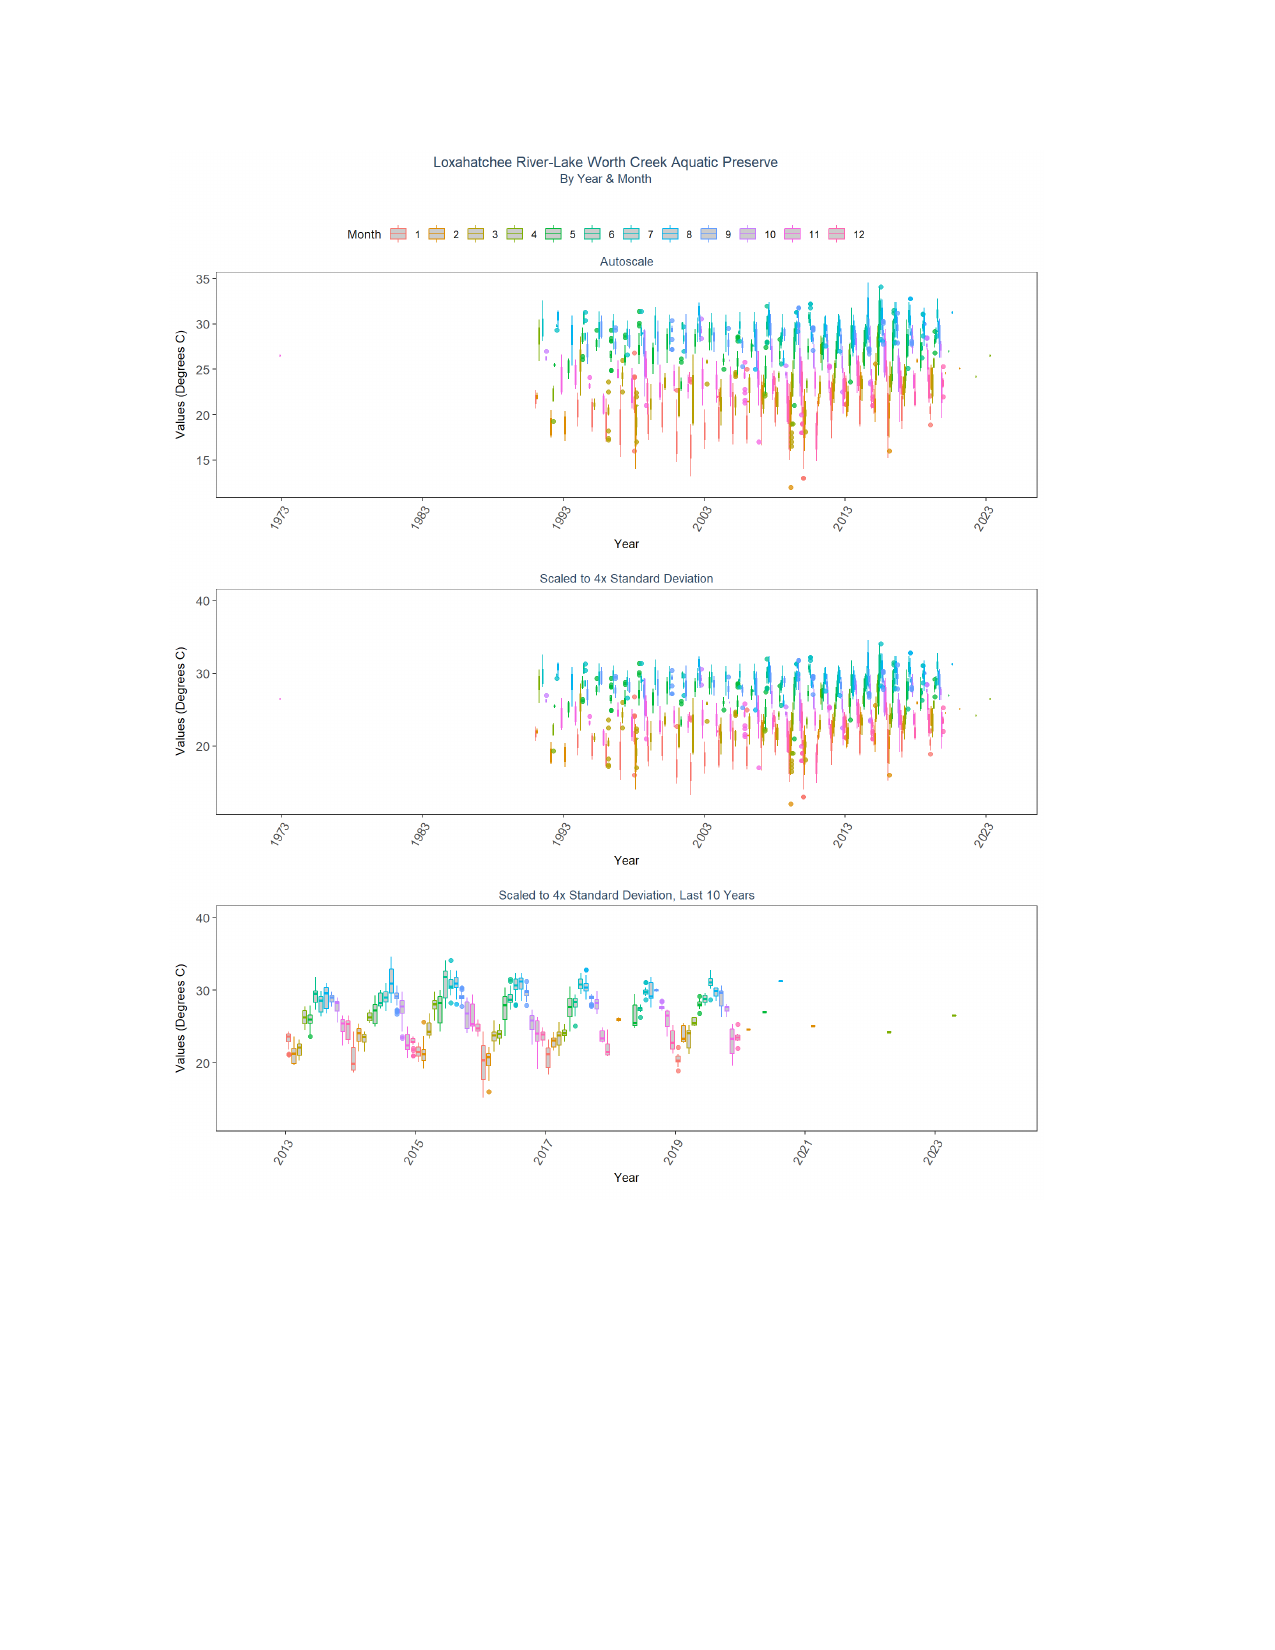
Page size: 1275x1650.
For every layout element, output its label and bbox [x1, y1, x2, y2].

picture [168, 150, 1044, 1200]
